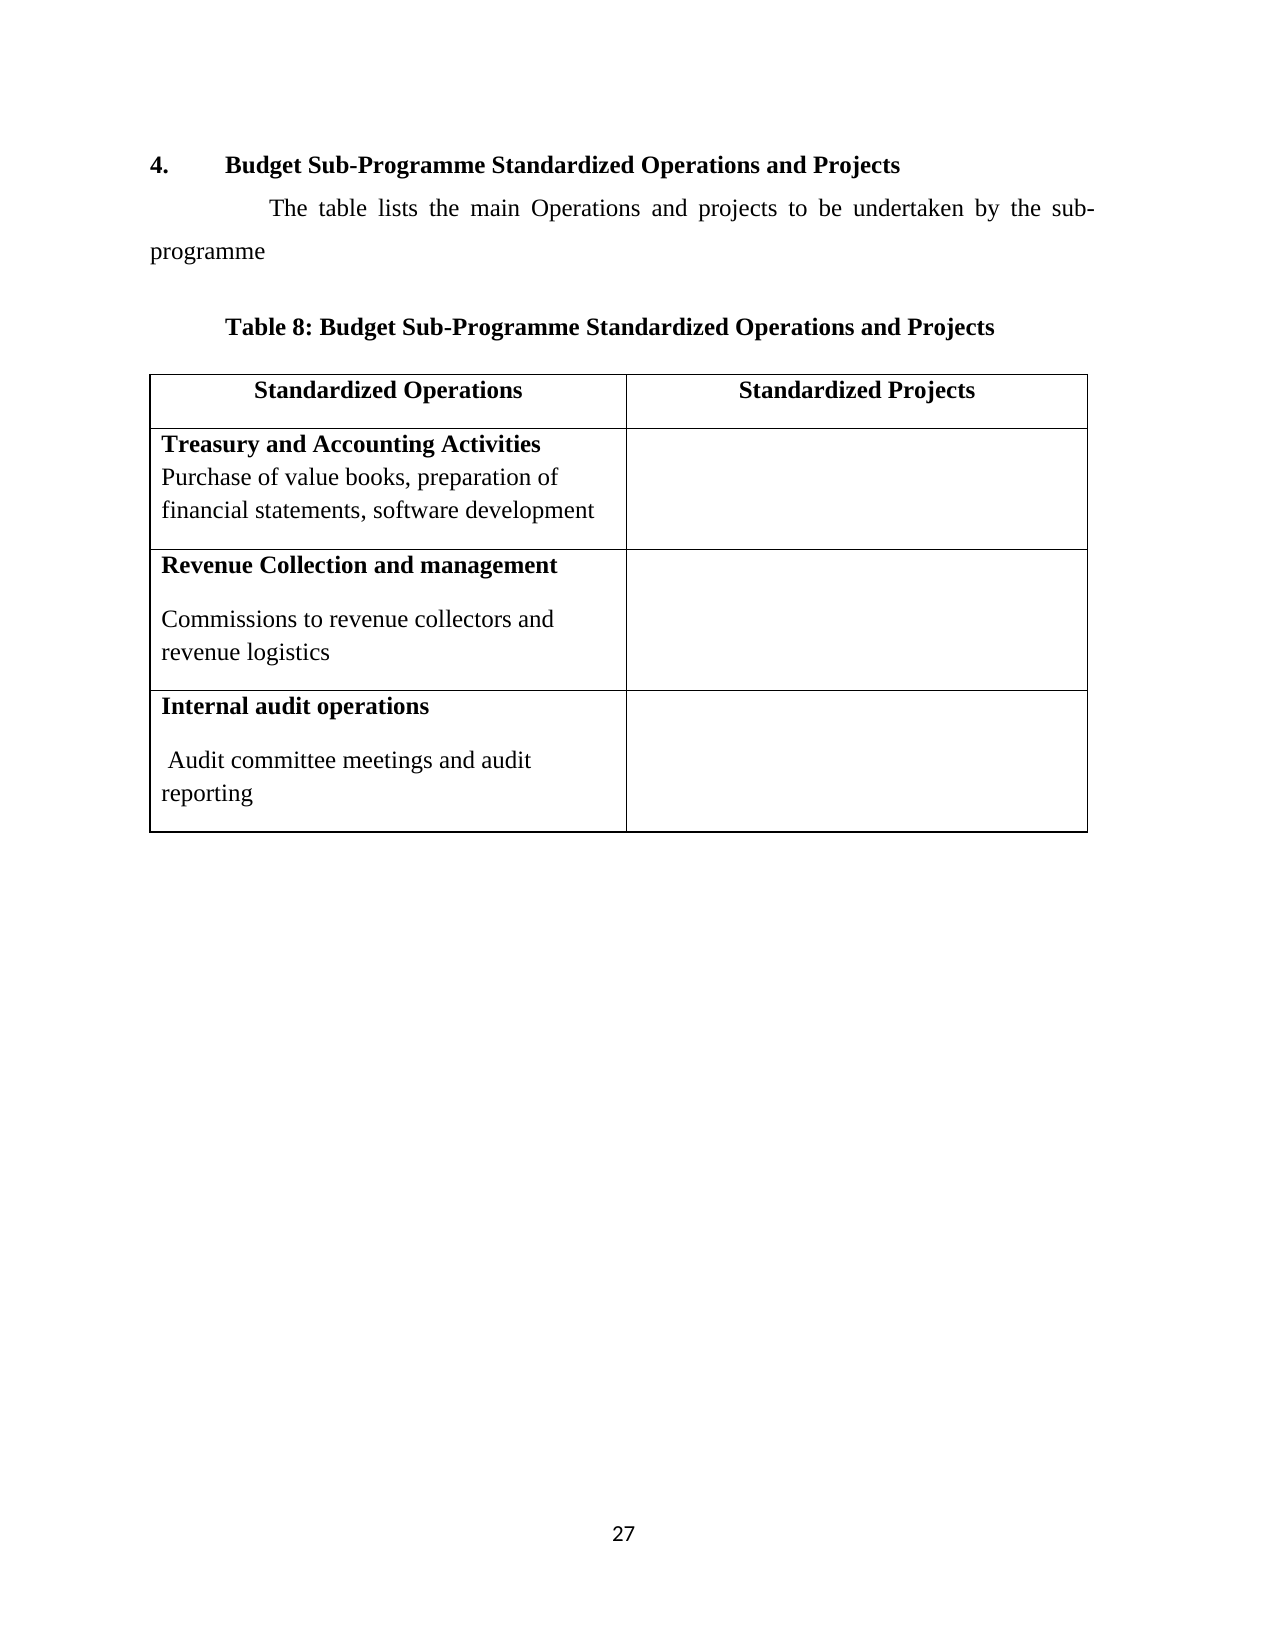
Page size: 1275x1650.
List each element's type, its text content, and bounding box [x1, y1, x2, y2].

text The table lists the main Operations and projects to be undertaken by the sub-programme [150, 193, 1097, 265]
table_header Standardized Operations [151, 375, 626, 428]
table_header Standardized Projects [627, 375, 1087, 428]
table_cell [627, 691, 1087, 831]
list Budget Sub-Programme Standardized Operations and Projects [150, 150, 1097, 179]
table_cell [627, 429, 1087, 549]
table_cell [627, 550, 1087, 690]
table_cell Treasury and Accounting Activities Purchase of value books, preparation of financial statements, software development [151, 429, 626, 549]
table_cell Revenue Collection and management Commissions to revenue collectors and revenue logistics [151, 550, 626, 690]
list Table 8: Budget Sub-Programme Standardized Operations and Projects [225, 312, 1097, 340]
table_cell Internal audit operations Audit committee meetings and audit reporting [151, 691, 626, 831]
